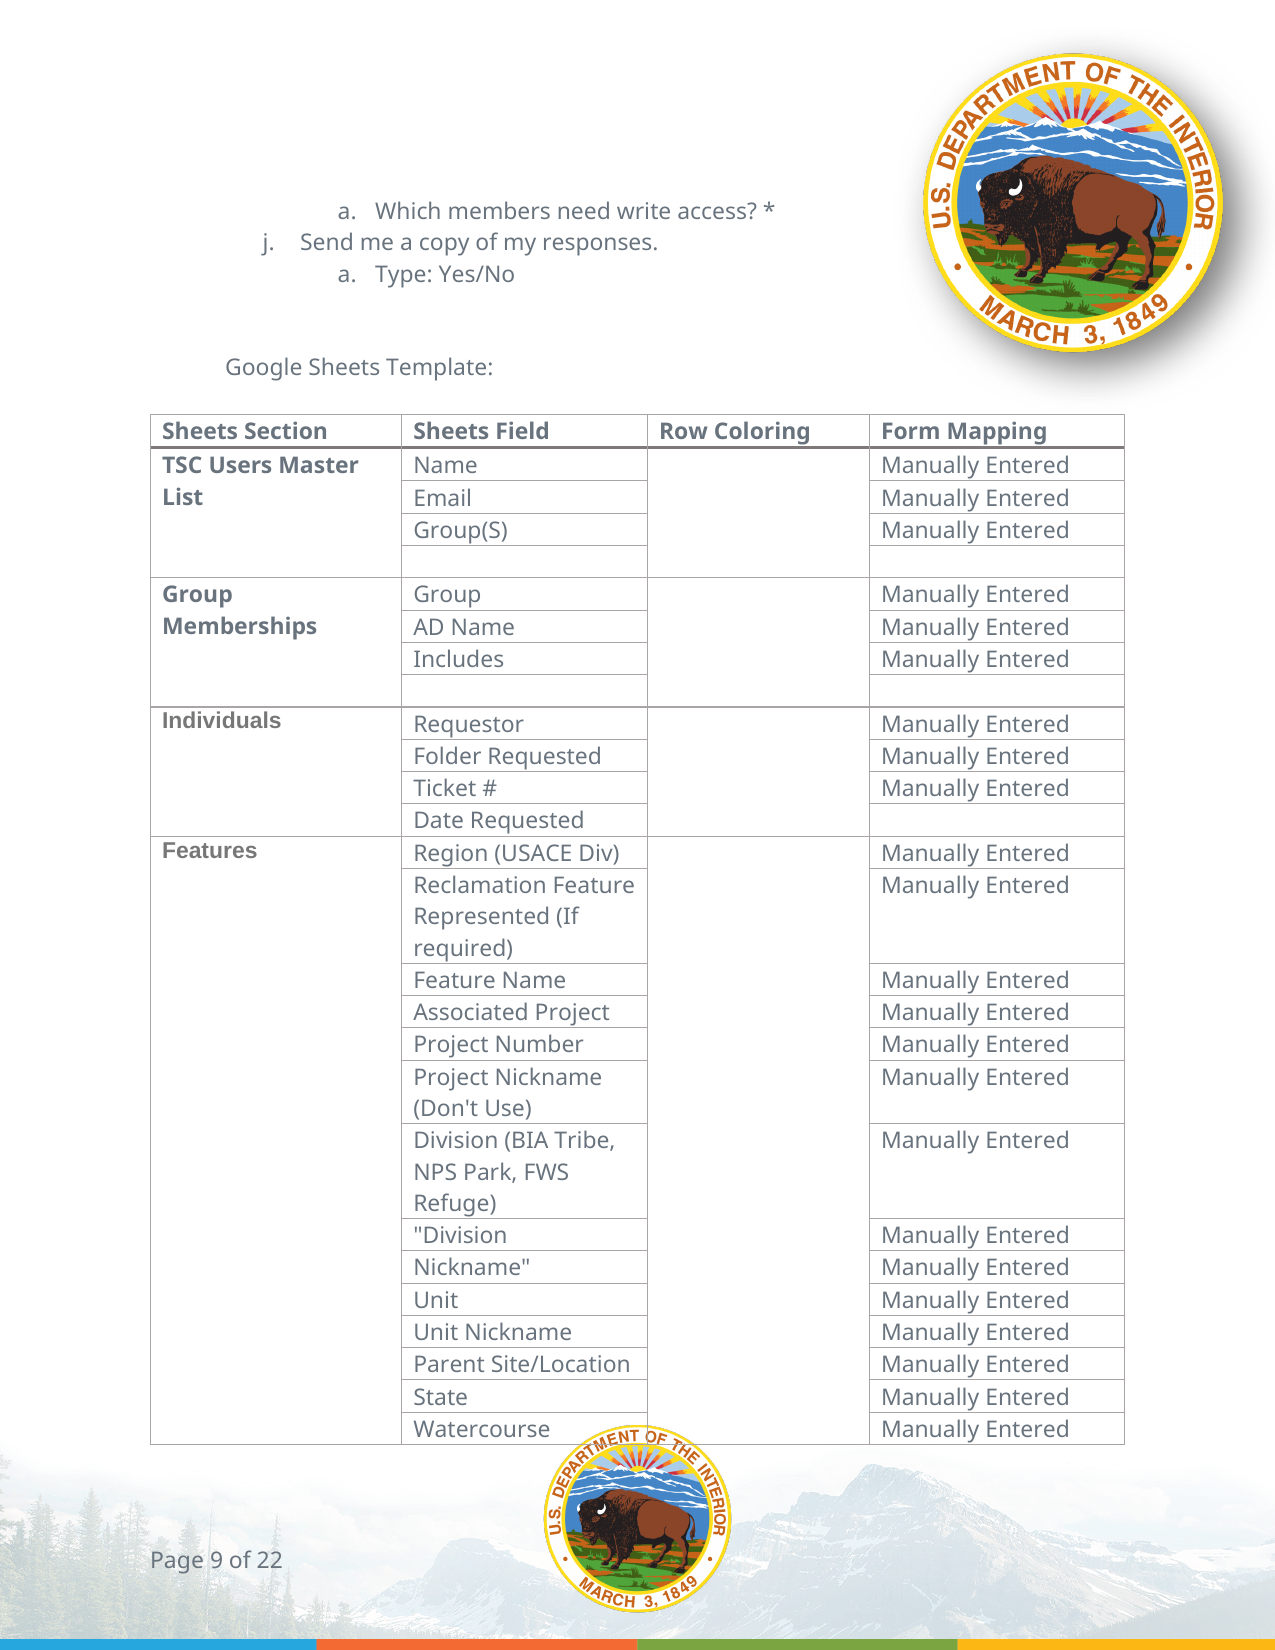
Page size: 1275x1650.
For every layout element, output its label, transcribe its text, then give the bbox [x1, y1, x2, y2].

table_cell Manually Entered [870, 1316, 1124, 1347]
table_cell Project Number [402, 1028, 647, 1059]
table_cell Manually Entered [870, 1219, 1124, 1250]
table_cell [402, 675, 647, 706]
table_cell [870, 675, 1124, 706]
table_cell Nickname" [402, 1251, 647, 1282]
table_cell Parent Site/Location [402, 1348, 647, 1379]
table_cell Folder Requested [402, 740, 647, 771]
table_cell Project Nickname (Don't Use) [402, 1061, 647, 1123]
table_cell Division (BIA Tribe, NPS Park, FWS Refuge) [402, 1124, 647, 1218]
list Send me a copy of my responses. [262, 226, 1125, 257]
table_cell Ticket # [402, 772, 647, 803]
table_cell Manually Entered [870, 837, 1124, 868]
table_cell Features [151, 837, 401, 1444]
table_cell Unit [402, 1284, 647, 1315]
table_cell Unit Nickname [402, 1316, 647, 1347]
table_cell [870, 546, 1124, 577]
table_cell Manually Entered [870, 1028, 1124, 1059]
table_cell [648, 837, 869, 1444]
picture [0, 1425, 1275, 1650]
table_header Sheets Section [151, 415, 401, 446]
table_cell Manually Entered [870, 643, 1124, 674]
text Google Sheets Template: [150, 351, 1125, 382]
table_cell Manually Entered [870, 1413, 1124, 1444]
list Which members need write access? * [337, 195, 1125, 226]
table_cell AD Name [402, 611, 647, 642]
table_cell [648, 578, 869, 706]
table_cell Individuals [151, 708, 401, 836]
table_cell Reclamation Feature Represented (If required) [402, 869, 647, 963]
table_cell Manually Entered [870, 1124, 1124, 1218]
table_header Sheets Field [402, 415, 647, 446]
table_cell Manually Entered [870, 1284, 1124, 1315]
list Type: Yes/No [337, 257, 1125, 289]
table_cell "Division [402, 1219, 647, 1250]
table_cell TSC Users Master List [151, 449, 401, 577]
table_cell Manually Entered [870, 869, 1124, 963]
table_cell Date Requested [402, 804, 647, 836]
picture [922, 52, 1224, 353]
table_cell Manually Entered [870, 996, 1124, 1027]
table_header Form Mapping [870, 415, 1124, 446]
table_cell Manually Entered [870, 964, 1124, 995]
table_cell [648, 449, 869, 577]
table_cell Manually Entered [870, 772, 1124, 803]
table_cell [870, 804, 1124, 836]
table_cell Manually Entered [870, 514, 1124, 545]
table_cell Manually Entered [870, 708, 1124, 739]
table_cell Group [402, 578, 647, 609]
table_cell Manually Entered [870, 481, 1124, 513]
table_cell Name [402, 449, 647, 480]
table_header Row Coloring [648, 415, 869, 446]
table_cell Group(S) [402, 514, 647, 545]
table_cell Includes [402, 643, 647, 674]
table_cell Manually Entered [870, 449, 1124, 480]
table_cell [648, 708, 869, 836]
table_cell State [402, 1380, 647, 1412]
table_cell Manually Entered [870, 1348, 1124, 1379]
table_cell Manually Entered [870, 611, 1124, 642]
table_cell Manually Entered [870, 1061, 1124, 1123]
table_cell Manually Entered [870, 1251, 1124, 1282]
table_cell Feature Name [402, 964, 647, 995]
table_cell Requestor [402, 708, 647, 739]
table_cell Group Memberships [151, 578, 401, 706]
table_cell Associated Project [402, 996, 647, 1027]
table_cell Email [402, 481, 647, 513]
table_cell Manually Entered [870, 740, 1124, 771]
table_cell Manually Entered [870, 578, 1124, 609]
table_cell [402, 546, 647, 577]
table_cell Manually Entered [870, 1380, 1124, 1412]
table_cell Region (USACE Div) [402, 837, 647, 868]
table_cell Watercourse [402, 1413, 647, 1444]
